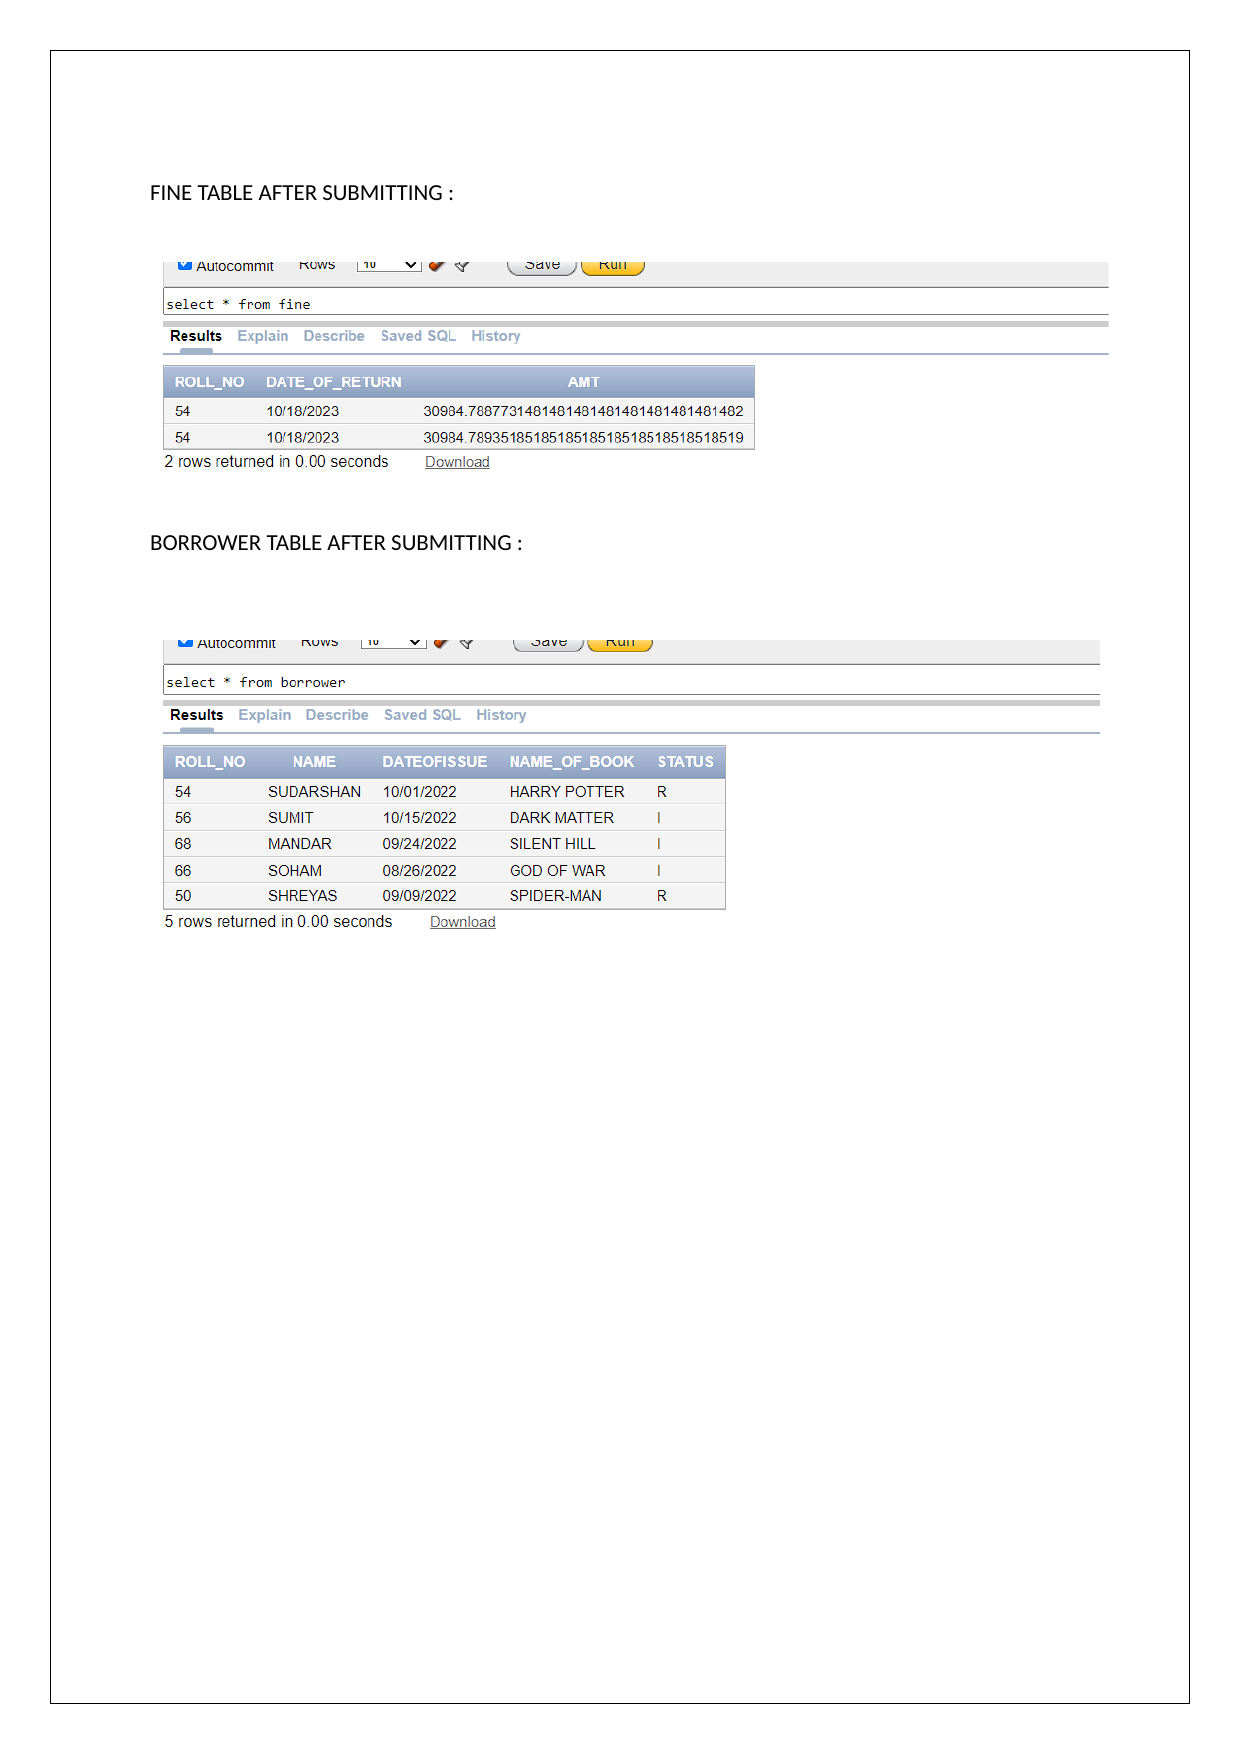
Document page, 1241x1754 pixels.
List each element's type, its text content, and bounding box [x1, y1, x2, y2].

picture [150, 640, 1100, 945]
picture [150, 262, 1109, 501]
text FINE TABLE AFTER SUBMITTING : [150, 178, 1090, 206]
text BORROWER TABLE AFTER SUBMITTING : [150, 528, 1090, 556]
